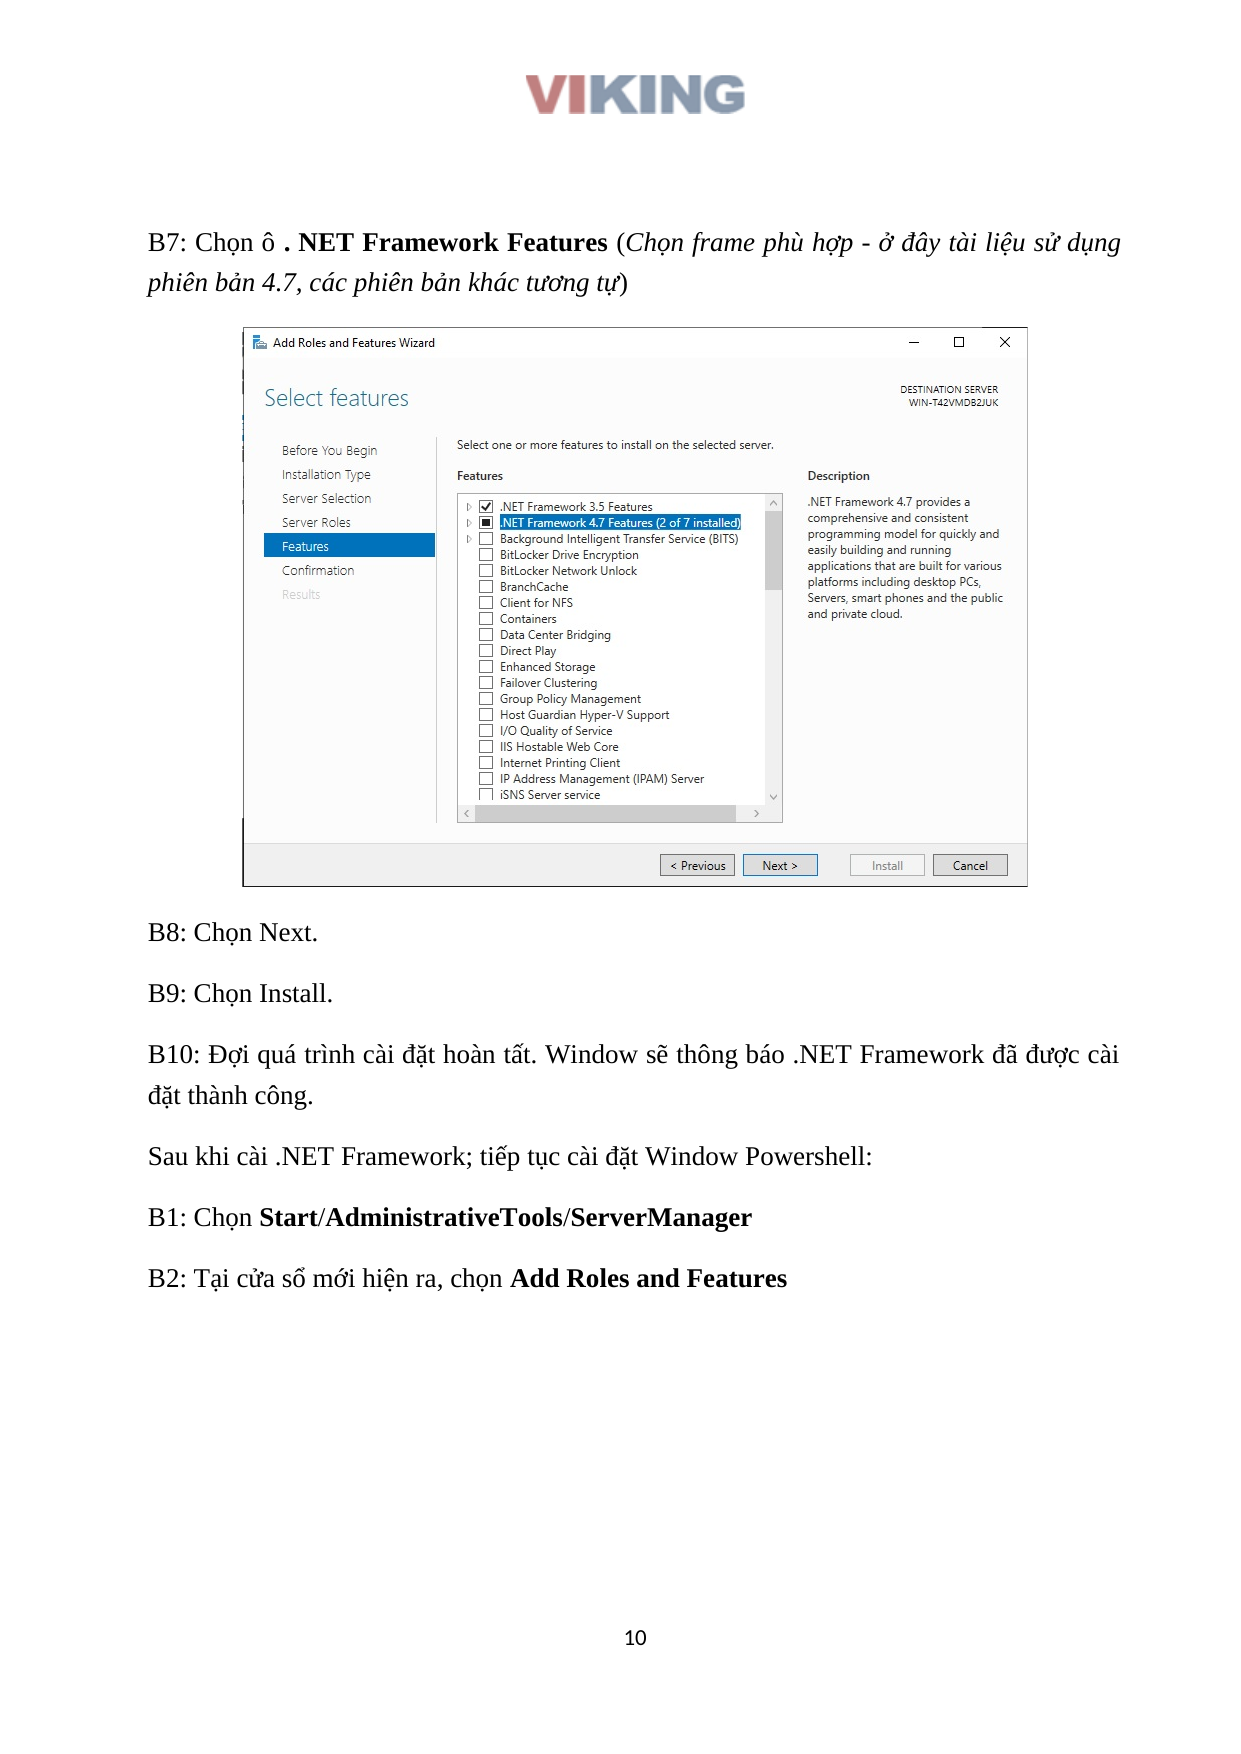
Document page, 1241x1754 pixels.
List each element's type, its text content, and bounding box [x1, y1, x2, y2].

text Sau khi cài .NET Framework; tiếp tục cài đặt Window Powershell: [148, 1140, 1122, 1171]
text B2: Tại cửa sổ mới hiện ra, chọn Add Roles and Features [148, 1262, 1122, 1294]
text B10: Đợi quá trình cài đặt hoàn tất. Window sẽ thông báo .NET Framework đã được cài đặt thành công. [148, 1038, 1122, 1110]
text B8: Chọn Next. [148, 916, 1122, 947]
picture [242, 327, 1028, 887]
text B7: Chọn ô . NET Framework Features (Chọn frame phù hợp - ở đây tài liệu sử dụng phiên bản 4.7, các phiên bản khác tương tự) [148, 226, 1122, 298]
text B1: Chọn Start/AdministrativeTools/ServerManager [148, 1201, 1122, 1232]
picture [525, 75, 745, 114]
text B9: Chọn Install. [148, 977, 1122, 1008]
